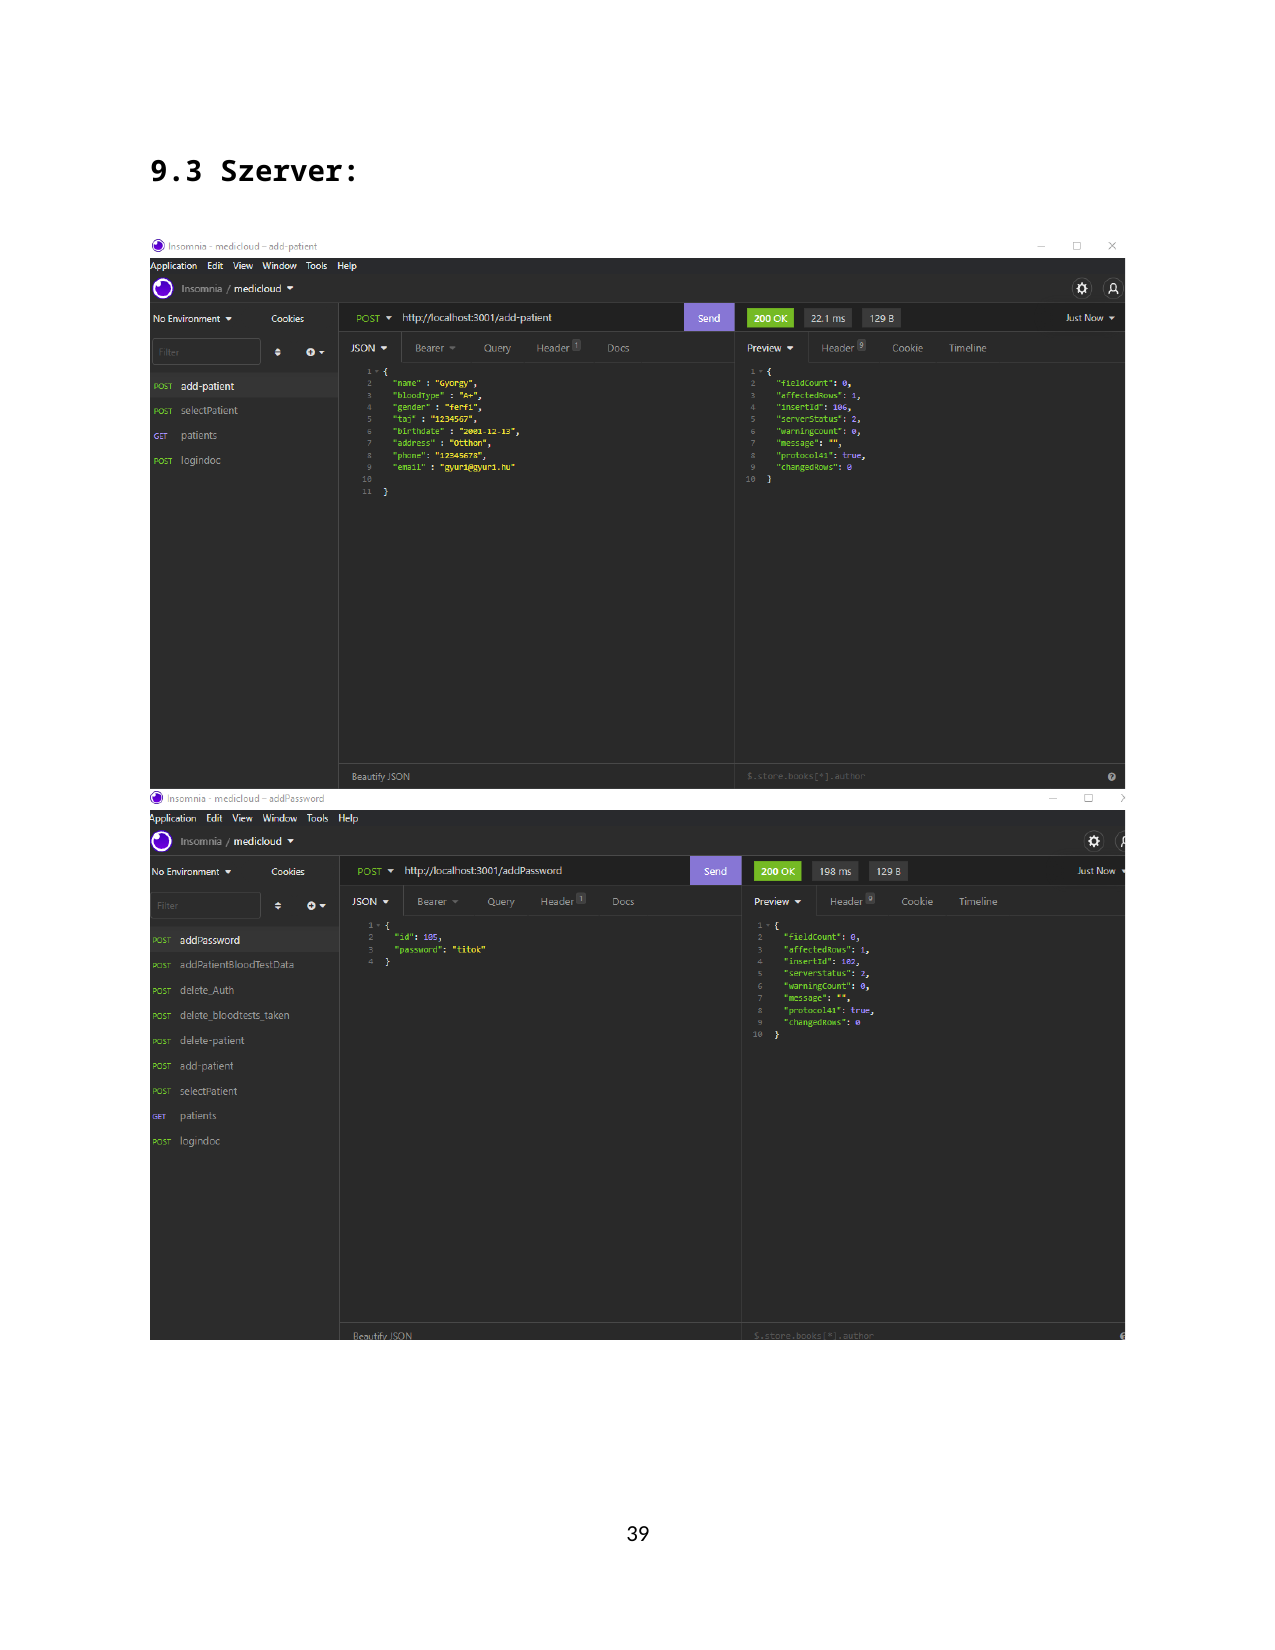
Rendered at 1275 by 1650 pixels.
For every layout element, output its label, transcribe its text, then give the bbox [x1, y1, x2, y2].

picture [150, 791, 1125, 1340]
text 9.3 Szerver: [150, 150, 1125, 190]
picture [150, 239, 1125, 789]
